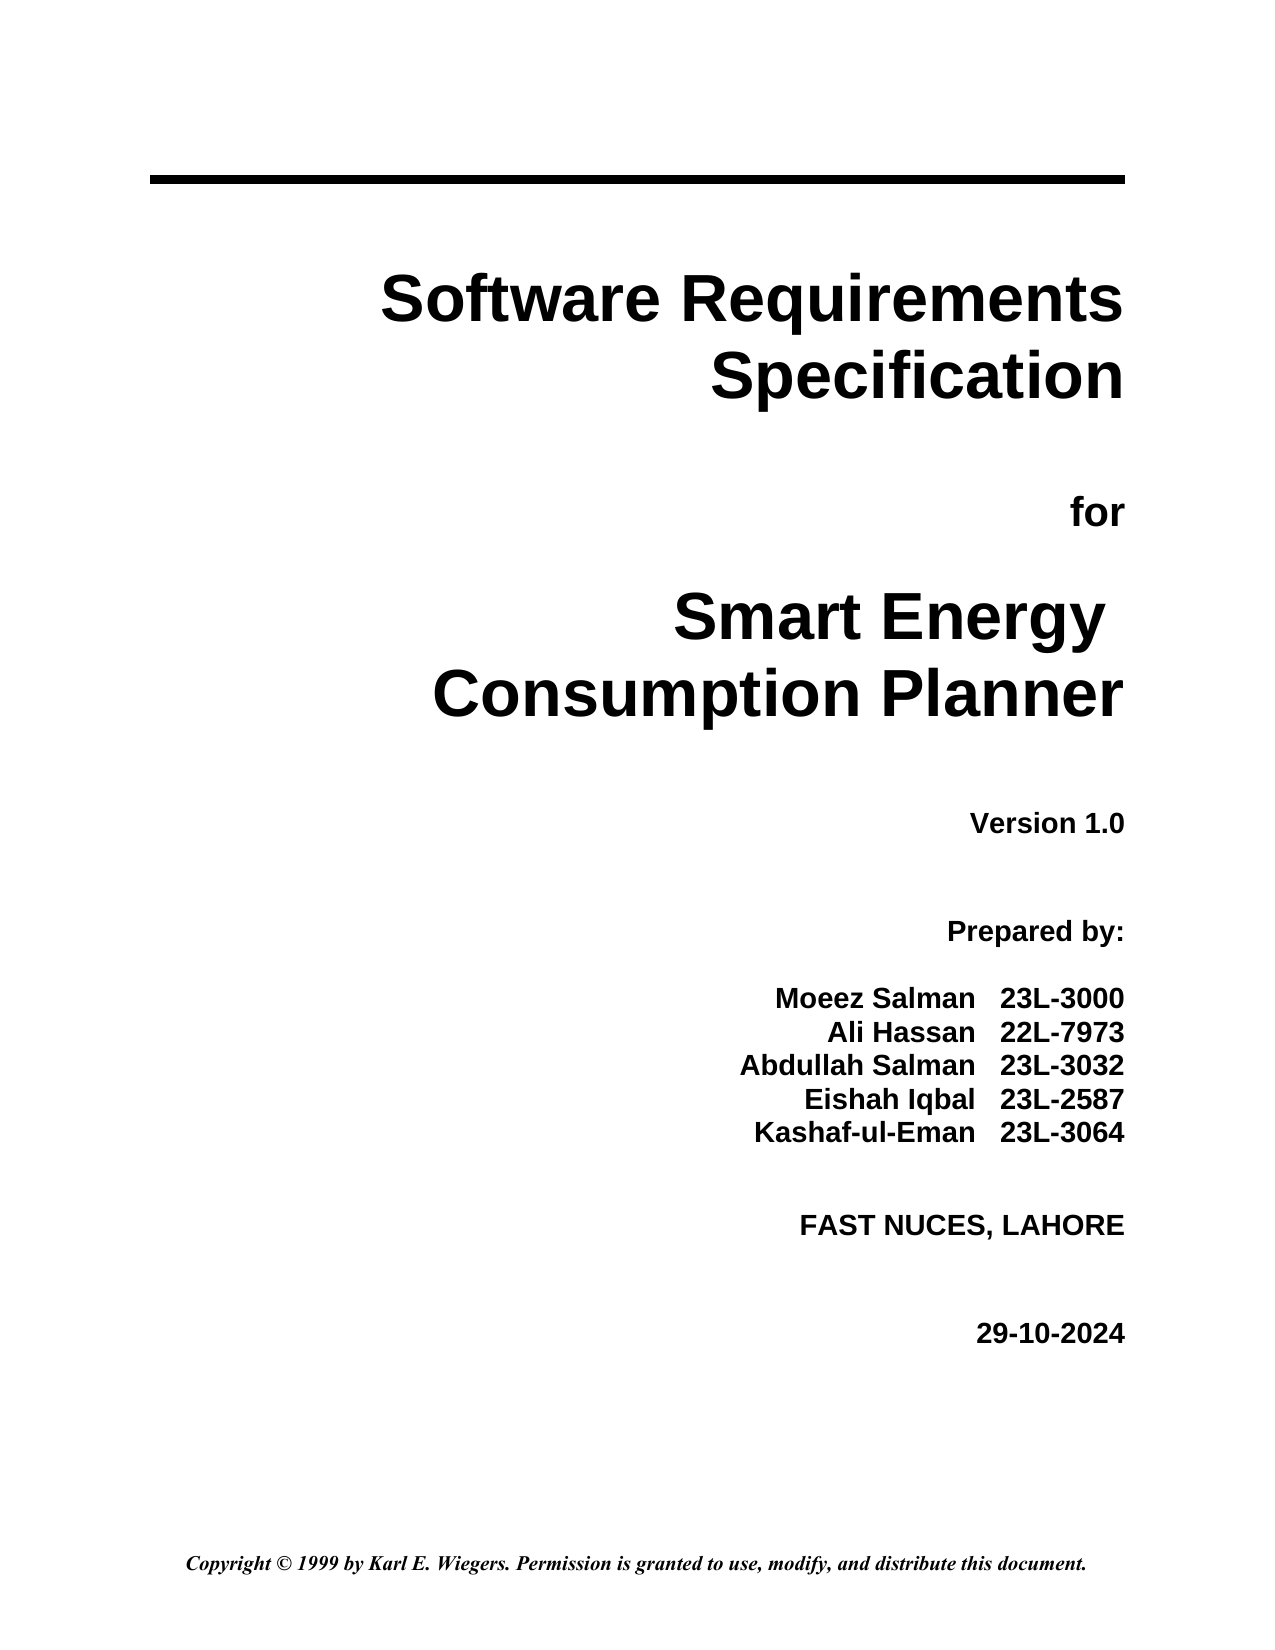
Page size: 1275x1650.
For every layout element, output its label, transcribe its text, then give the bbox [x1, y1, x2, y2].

text Version 1.0 [150, 806, 1125, 839]
text 29-10-2024 [150, 1316, 1125, 1349]
title for [150, 488, 1125, 536]
text Prepared by: [150, 914, 1125, 948]
title Software Requirements Specification [150, 259, 1125, 413]
text Abdullah Salman 23L-3032 [150, 1048, 1125, 1082]
text Eishah Iqbal 23L-2587 [150, 1082, 1125, 1115]
title Smart Energy Consumption Planner [150, 577, 1125, 731]
text Kashaf-ul-Eman 23L-3064 [150, 1115, 1125, 1149]
text Ali Hassan 22L-7973 [150, 1015, 1125, 1048]
text FAST NUCES, LAHORE [150, 1207, 1125, 1241]
text Moeez Salman 23L-3000 [150, 981, 1125, 1015]
